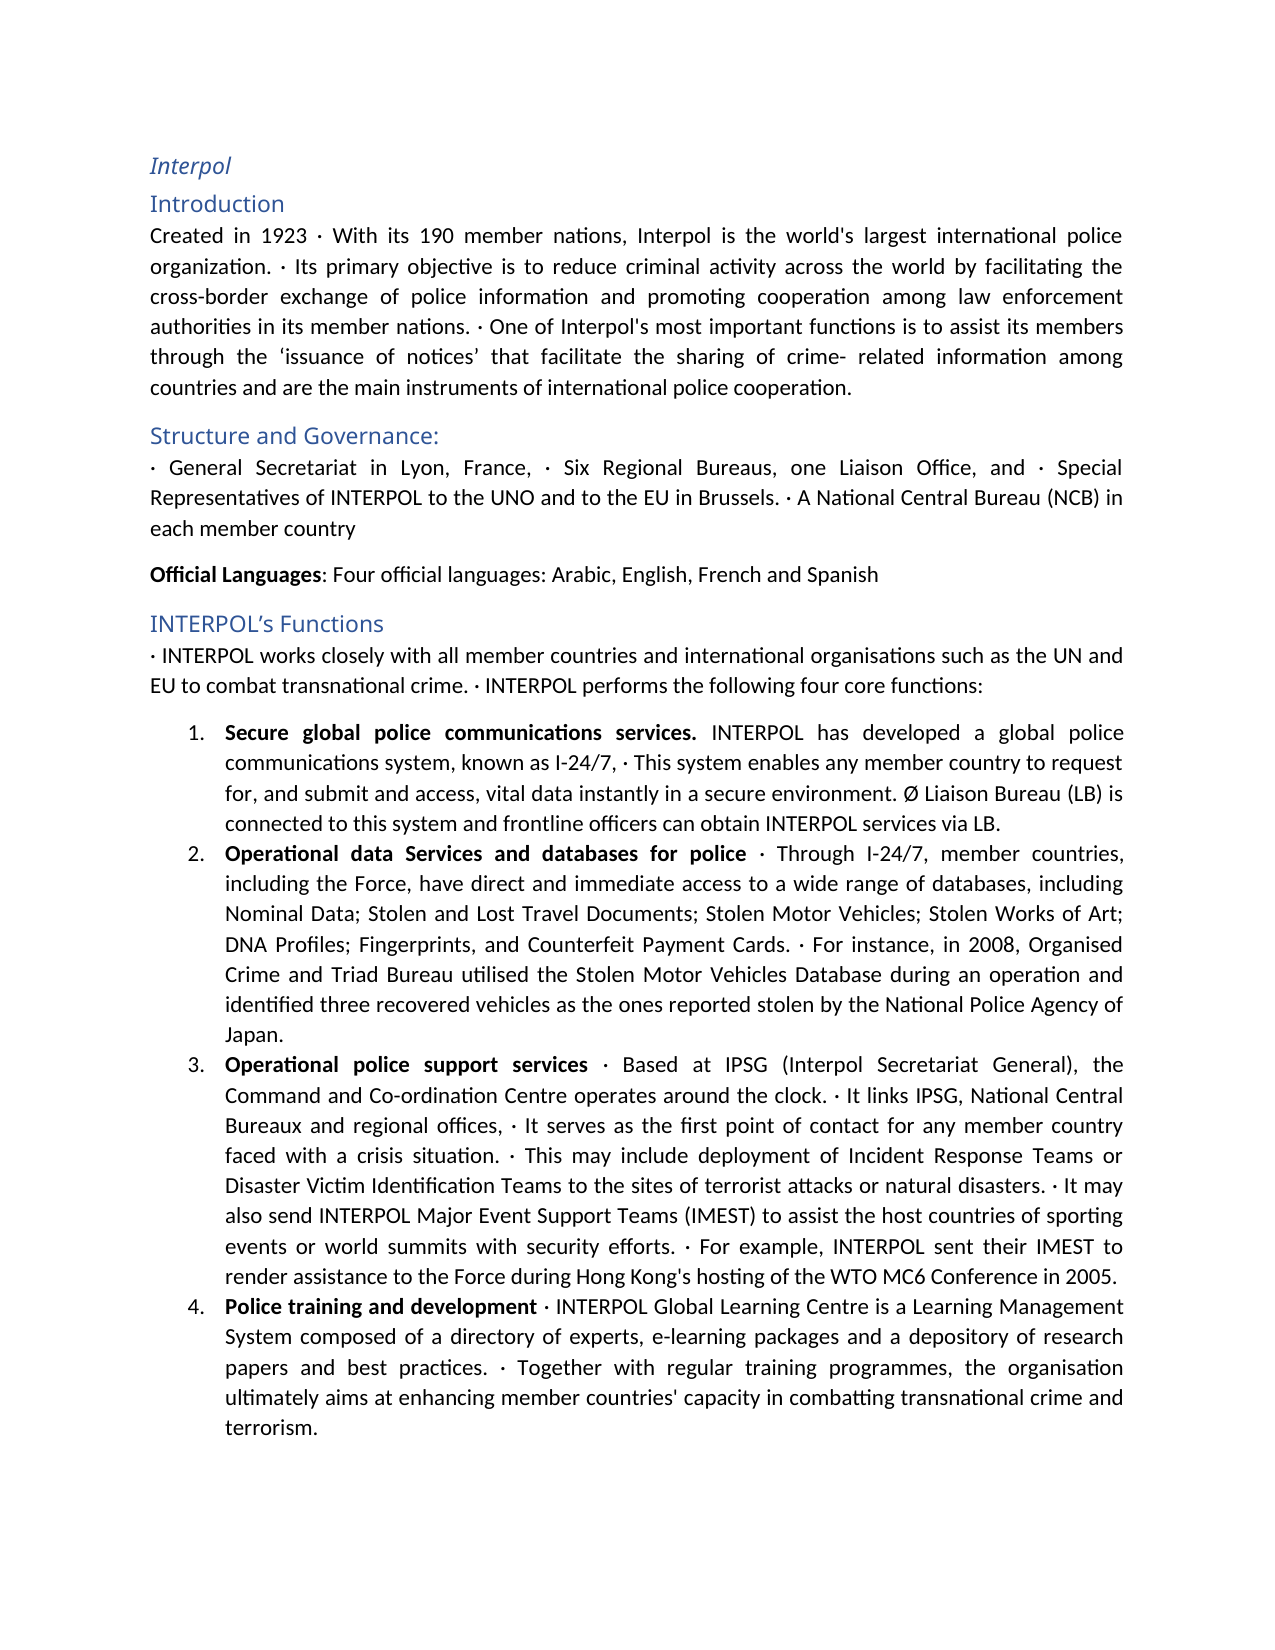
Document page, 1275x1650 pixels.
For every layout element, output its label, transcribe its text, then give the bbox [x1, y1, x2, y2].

text Created in 1923 · With its 190 member nations, Interpol is the world's largest international police organization. · Its primary objective is to reduce criminal activity across the world by facilitating the cross-border exchange of police information and promoting cooperation among law enforcement authorities in its member nations. · One of Interpol's most important functions is to assist its members through the ‘issuance of notices’ that facilitate the sharing of crime- related information among countries and are the main instruments of international police cooperation. [150, 222, 1125, 401]
list Operational data Services and databases for police · Through I-24/7, member countries, including the Force, have direct and immediate access to a wide range of databases, including Nominal Data; Stolen and Lost Travel Documents; Stolen Motor Vehicles; Stolen Works of Art; DNA Profiles; Fingerprints, and Counterfeit Payment Cards. · For instance, in 2008, Organised Crime and Triad Bureau utilised the Stolen Motor Vehicles Database during an operation and identified three recovered vehicles as the ones reported stolen by the National Police Agency of Japan. [187, 839, 1125, 1048]
list Police training and development · INTERPOL Global Learning Centre is a Learning Management System composed of a directory of experts, e-learning packages and a depository of research papers and best practices. · Together with regular training programmes, the organisation ultimately aims at enhancing member countries' capacity in combatting transnational crime and terrorism. [187, 1292, 1125, 1441]
subtitle Introduction [150, 188, 1125, 219]
subtitle INTERPOL’s Functions [150, 607, 1125, 639]
list Secure global police communications services. INTERPOL has developed a global police communications system, known as I-24/7, · This system enables any member country to request for, and submit and access, vital data instantly in a secure environment. Ø Liaison Bureau (LB) is connected to this system and frontline officers can obtain INTERPOL services via LB. [187, 718, 1125, 837]
text Official Languages: Four official languages: Arabic, English, French and Spanish [150, 561, 1125, 589]
list Operational police support services · Based at IPSG (Interpol Secretariat General), the Command and Co-ordination Centre operates around the clock. · It links IPSG, National Central Bureaux and regional offices, · It serves as the first point of contact for any member country faced with a crisis situation. · This may include deployment of Incident Response Teams or Disaster Victim Identification Teams to the sites of terrorist attacks or natural disasters. · It may also send INTERPOL Major Event Support Teams (IMEST) to assist the host countries of sporting events or world summits with security efforts. · For example, INTERPOL sent their IMEST to render assistance to the Force during Hong Kong's hosting of the WTO MC6 Conference in 2005. [187, 1051, 1125, 1290]
subtitle Structure and Governance: [150, 419, 1125, 451]
text · General Secretariat in Lyon, France, · Six Regional Bureaus, one Liaison Office, and · Special Representatives of INTERPOL to the UNO and to the EU in Brussels. · A National Central Bureau (NCB) in each member country [150, 453, 1125, 542]
text · INTERPOL works closely with all member countries and international organisations such as the UN and EU to combat transnational crime. · INTERPOL performs the following four core functions: [150, 641, 1125, 699]
subtitle Interpol [150, 150, 1125, 181]
